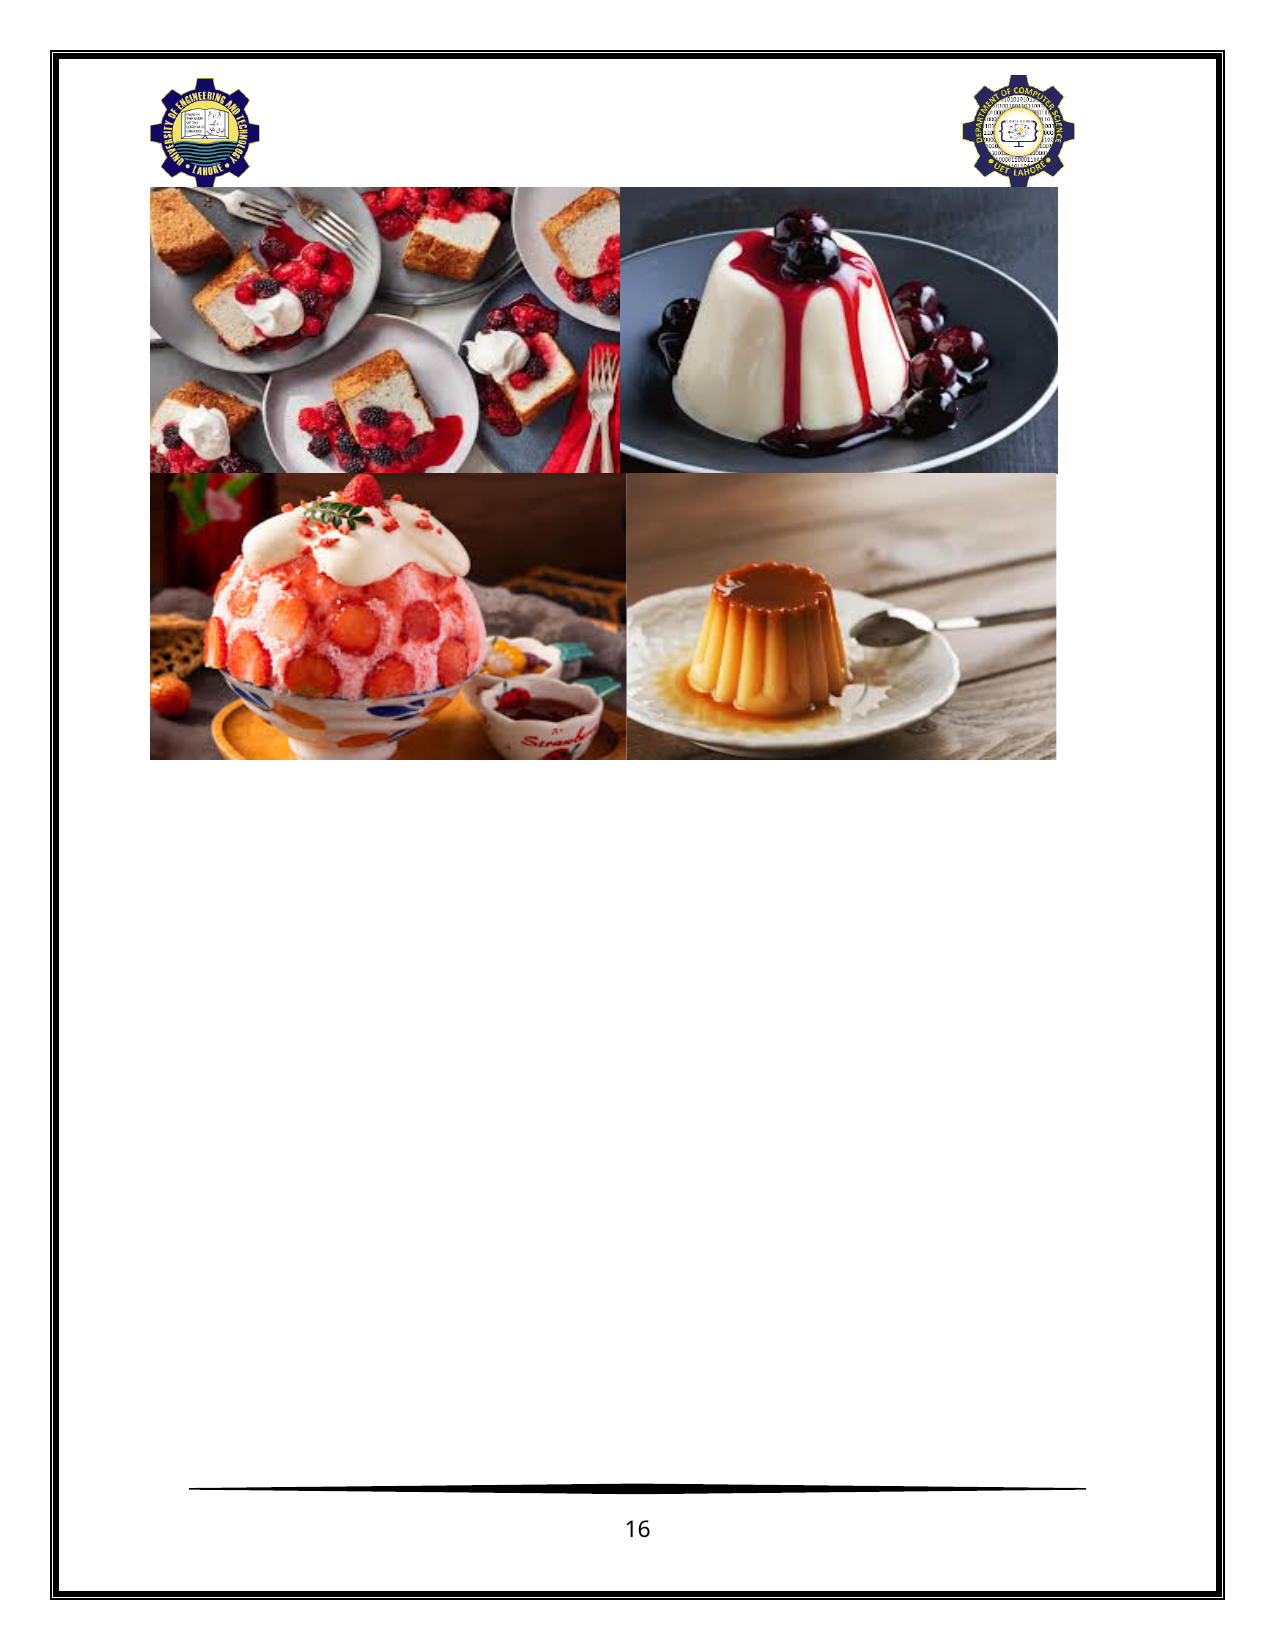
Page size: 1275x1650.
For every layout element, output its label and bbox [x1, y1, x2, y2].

picture [150, 75, 1075, 760]
